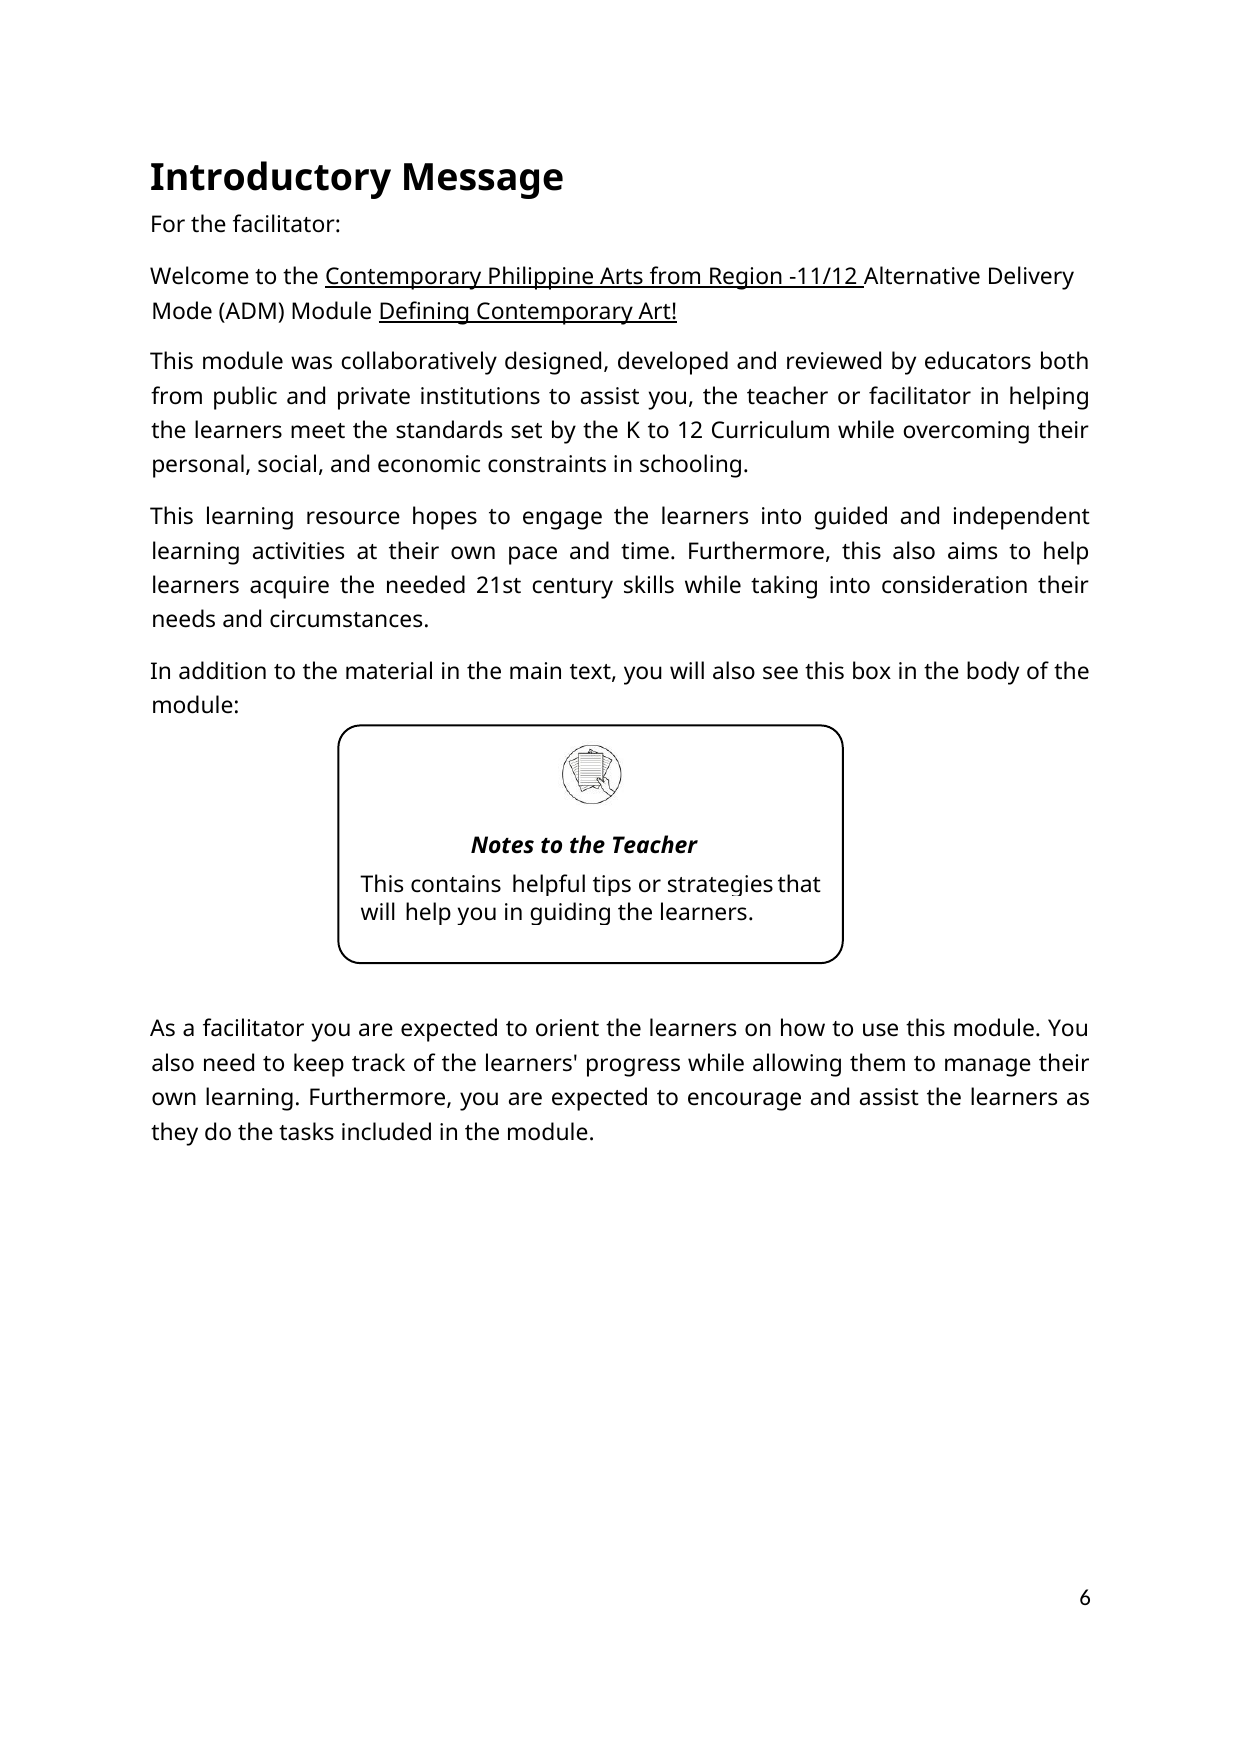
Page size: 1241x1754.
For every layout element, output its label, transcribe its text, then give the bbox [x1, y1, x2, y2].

text As a facilitator you are expected to orient the learners on how to use this module. You also need to keep track of the learners' progress while allowing them to manage their own learning. Furthermore, you are expected to encourage and assist the learners as they do the tasks included in the module. [150, 1012, 1091, 1147]
text This module was collaboratively designed, developed and reviewed by educators both from public and private institutions to assist you, the teacher or facilitator in helping the learners meet the standards set by the K to 12 Curriculum while overcoming their personal, social, and economic constraints in schooling. [150, 345, 1091, 479]
text For the facilitator: [150, 208, 1091, 239]
text In addition to the material in the main text, you will also see this box in the body of the module: [150, 655, 1091, 721]
text Welcome to the Contemporary Philippine Arts from Region -11/12 Alternative Delivery Mode (ADM) Module Defining Contemporary Art! [150, 260, 1091, 326]
picture [558, 740, 624, 806]
text This learning resource hopes to engage the learners into guided and independent learning activities at their own pace and time. Furthermore, this also aims to help learners acquire the needed 21st century skills while taking into consideration their needs and circumstances. [150, 500, 1091, 634]
text Introductory Message [150, 150, 1091, 201]
